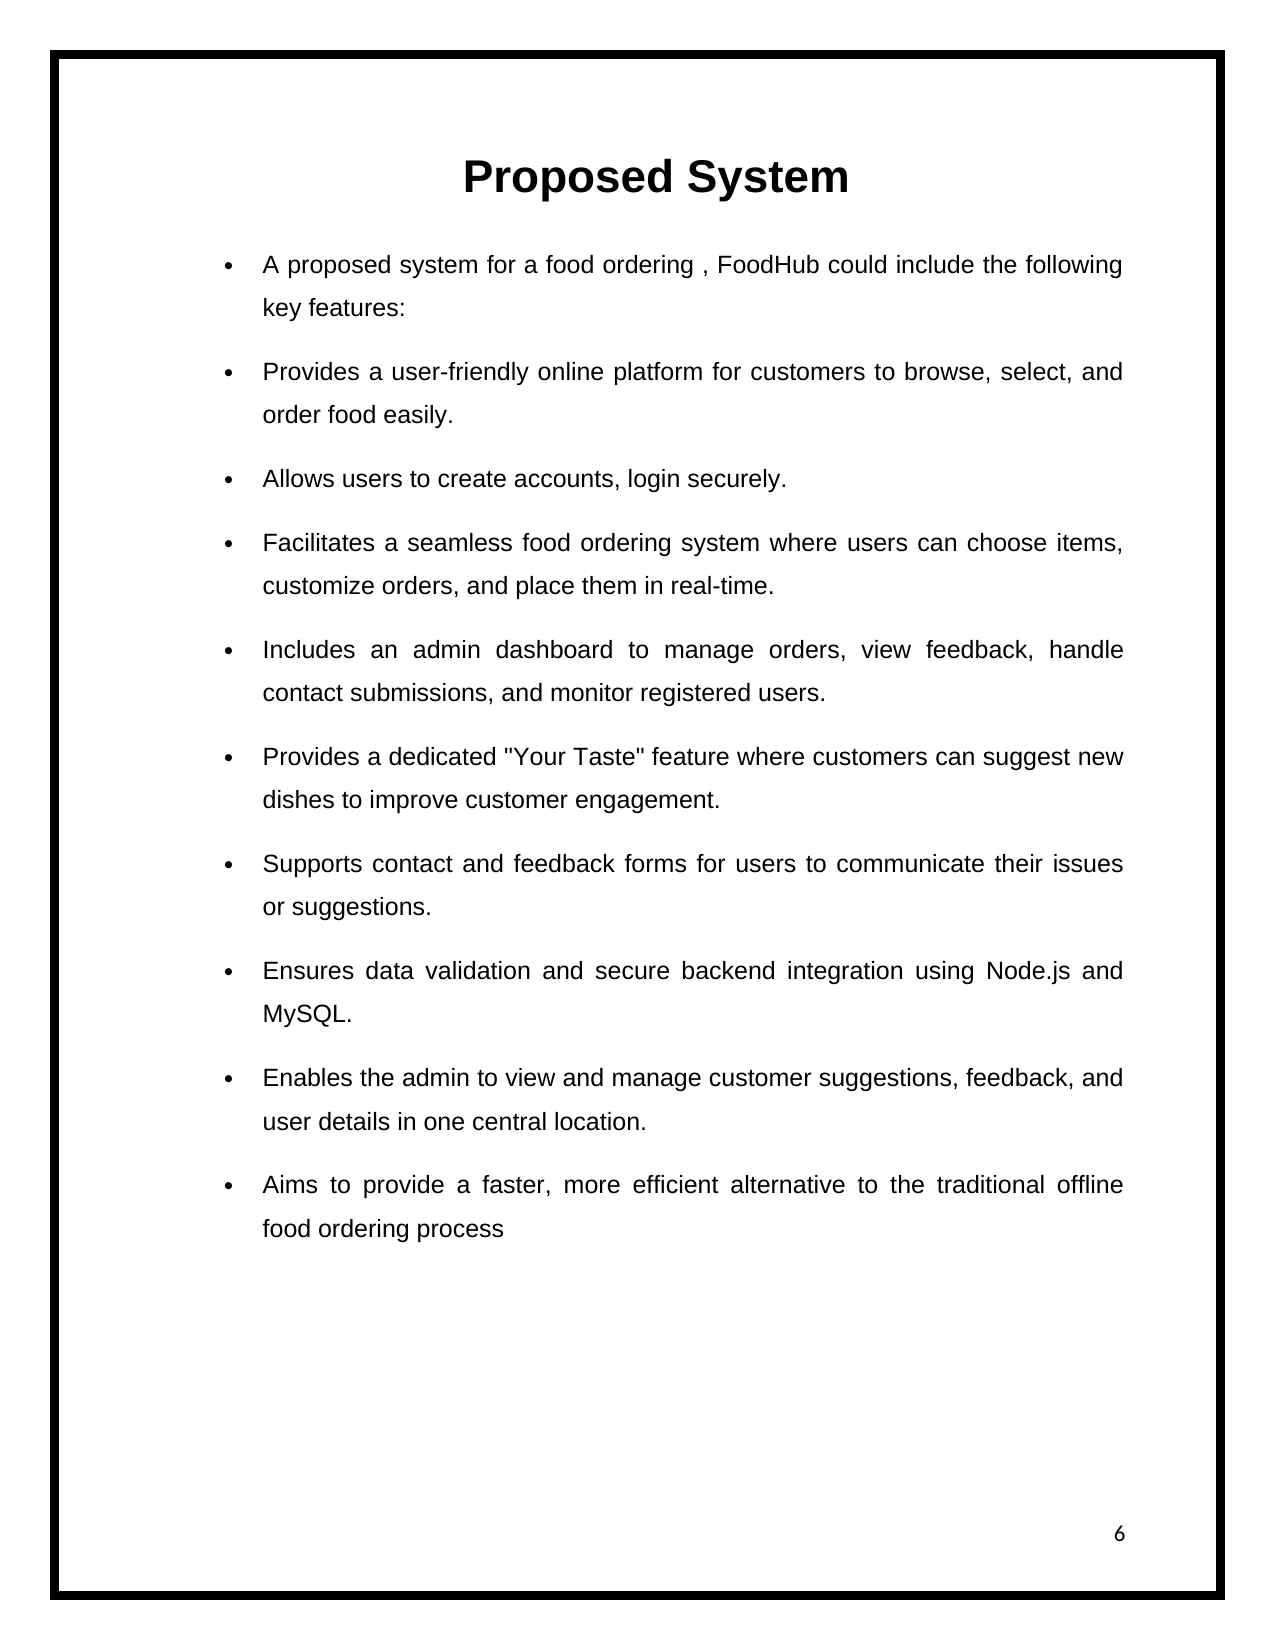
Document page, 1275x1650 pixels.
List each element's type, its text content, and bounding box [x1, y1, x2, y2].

list Aims to provide a faster, more efficient alternative to the traditional offline food ordering process [225, 1171, 1125, 1242]
list Ensures data validation and secure backend integration using Node.js and MySQL. [225, 956, 1125, 1028]
text Proposed System [187, 150, 1125, 203]
list A proposed system for a food ordering , FoodHub could include the following key features: [225, 250, 1125, 322]
list Allows users to create accounts, login securely. [225, 464, 1125, 493]
list Provides a user-friendly online platform for customers to browse, select, and order food easily. [225, 357, 1125, 429]
list Facilitates a seamless food ordering system where users can choose items, customize orders, and place them in real-time. [225, 528, 1125, 600]
list Enables the admin to view and manage customer suggestions, feedback, and user details in one central location. [225, 1063, 1125, 1135]
list Provides a dedicated "Your Taste" feature where customers can suggest new dishes to improve customer engagement. [225, 742, 1125, 814]
list Includes an admin dashboard to manage orders, view feedback, handle contact submissions, and monitor registered users. [225, 635, 1125, 707]
list Supports contact and feedback forms for users to communicate their issues or suggestions. [225, 849, 1125, 921]
